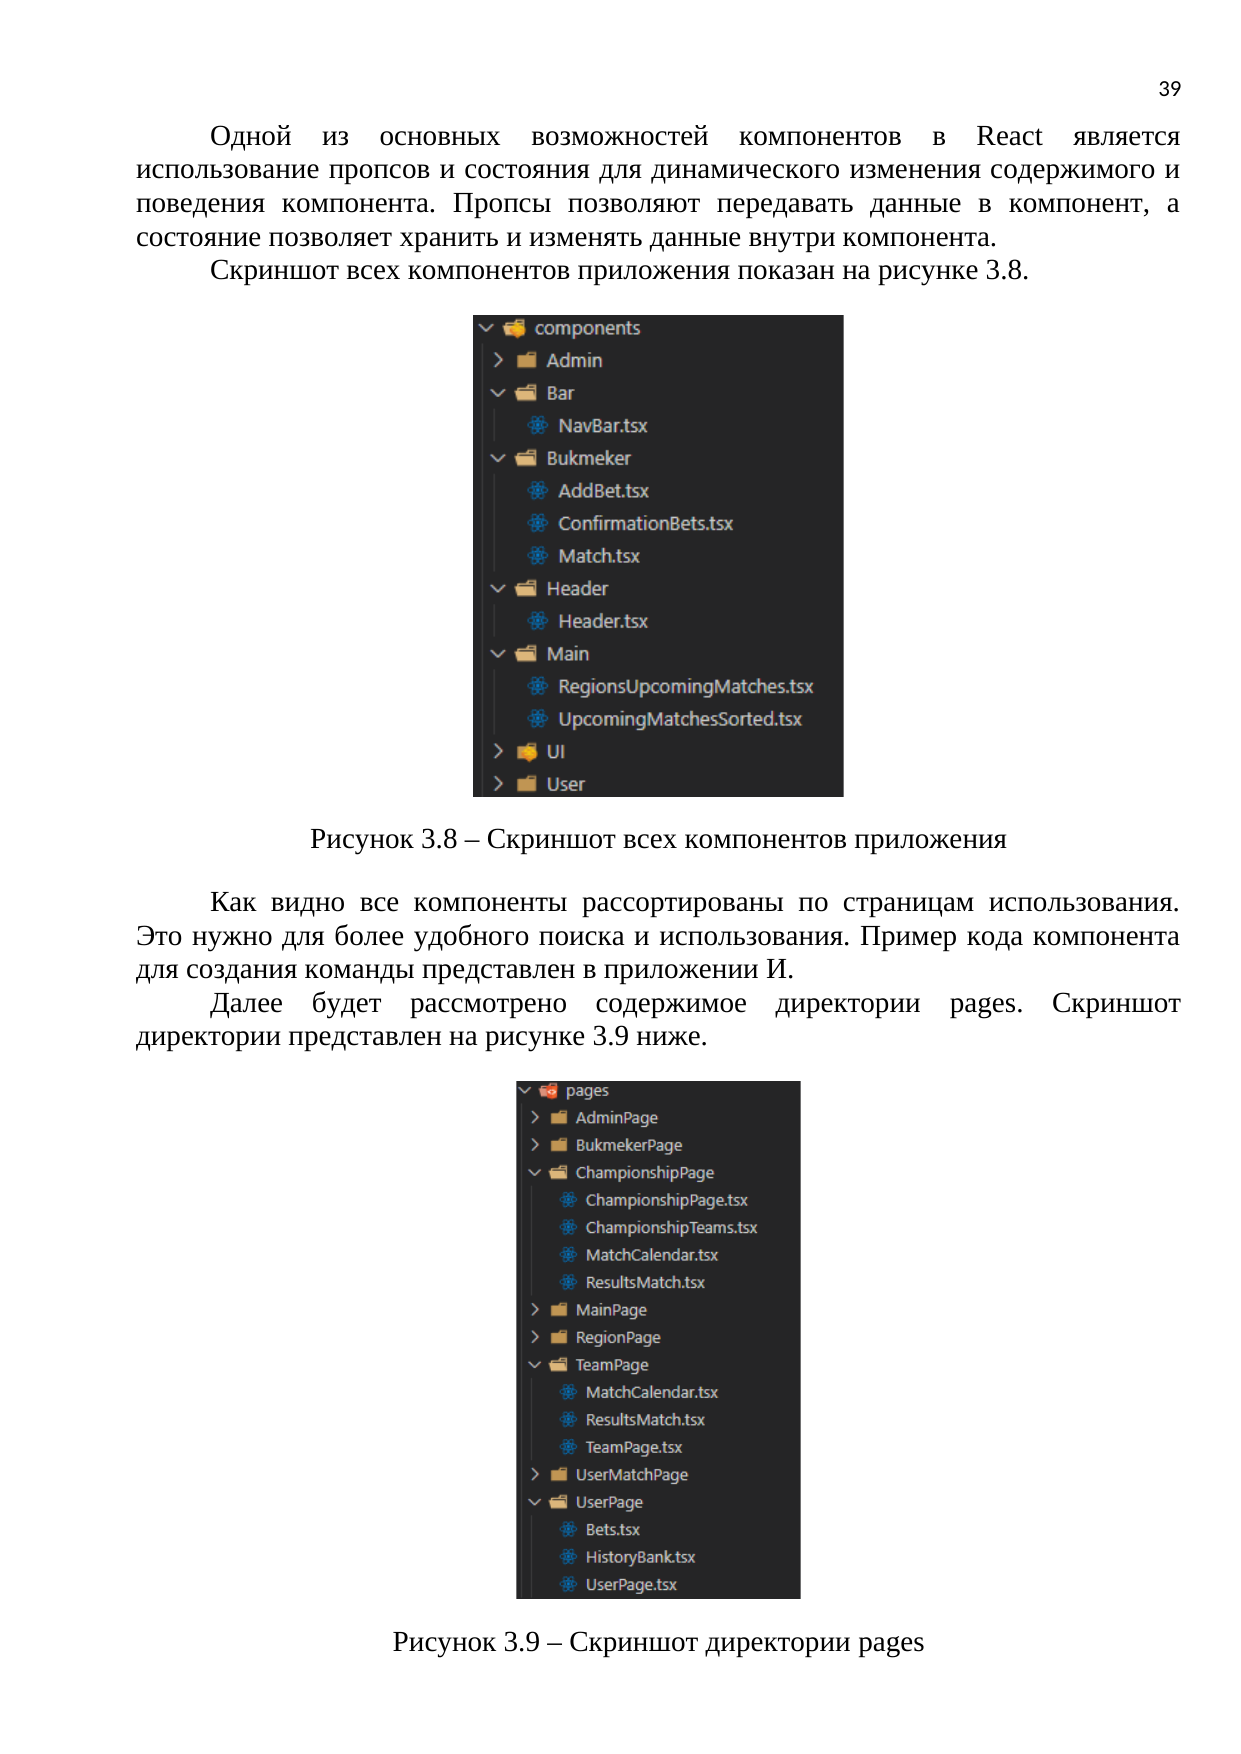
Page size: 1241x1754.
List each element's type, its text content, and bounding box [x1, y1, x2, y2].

text Далее будет рассмотрено содержимое директории pages. Скриншот директории представлен на рисунке 3.9 ниже. [136, 985, 1181, 1052]
text Одной из основных возможностей компонентов в React является использование пропсов и состояния для динамического изменения содержимого и поведения компонента. Пропсы позволяют передавать данные в компонент, а состояние позволяет хранить и изменять данные внутри компонента. [136, 118, 1181, 252]
text Рисунок 3.9 – Скриншот директории pages [136, 1624, 1181, 1657]
text Как видно все компоненты рассортированы по страницам использования. Это нужно для более удобного поиска и использования. Пример кода компонента для создания команды представлен в приложении И. [136, 884, 1181, 985]
picture [516, 1081, 801, 1599]
text Скриншот всех компонентов приложения показан на рисунке 3.8. [136, 252, 1181, 286]
picture [473, 315, 844, 797]
text Рисунок 3.8 – Скриншот всех компонентов приложения [136, 822, 1181, 855]
